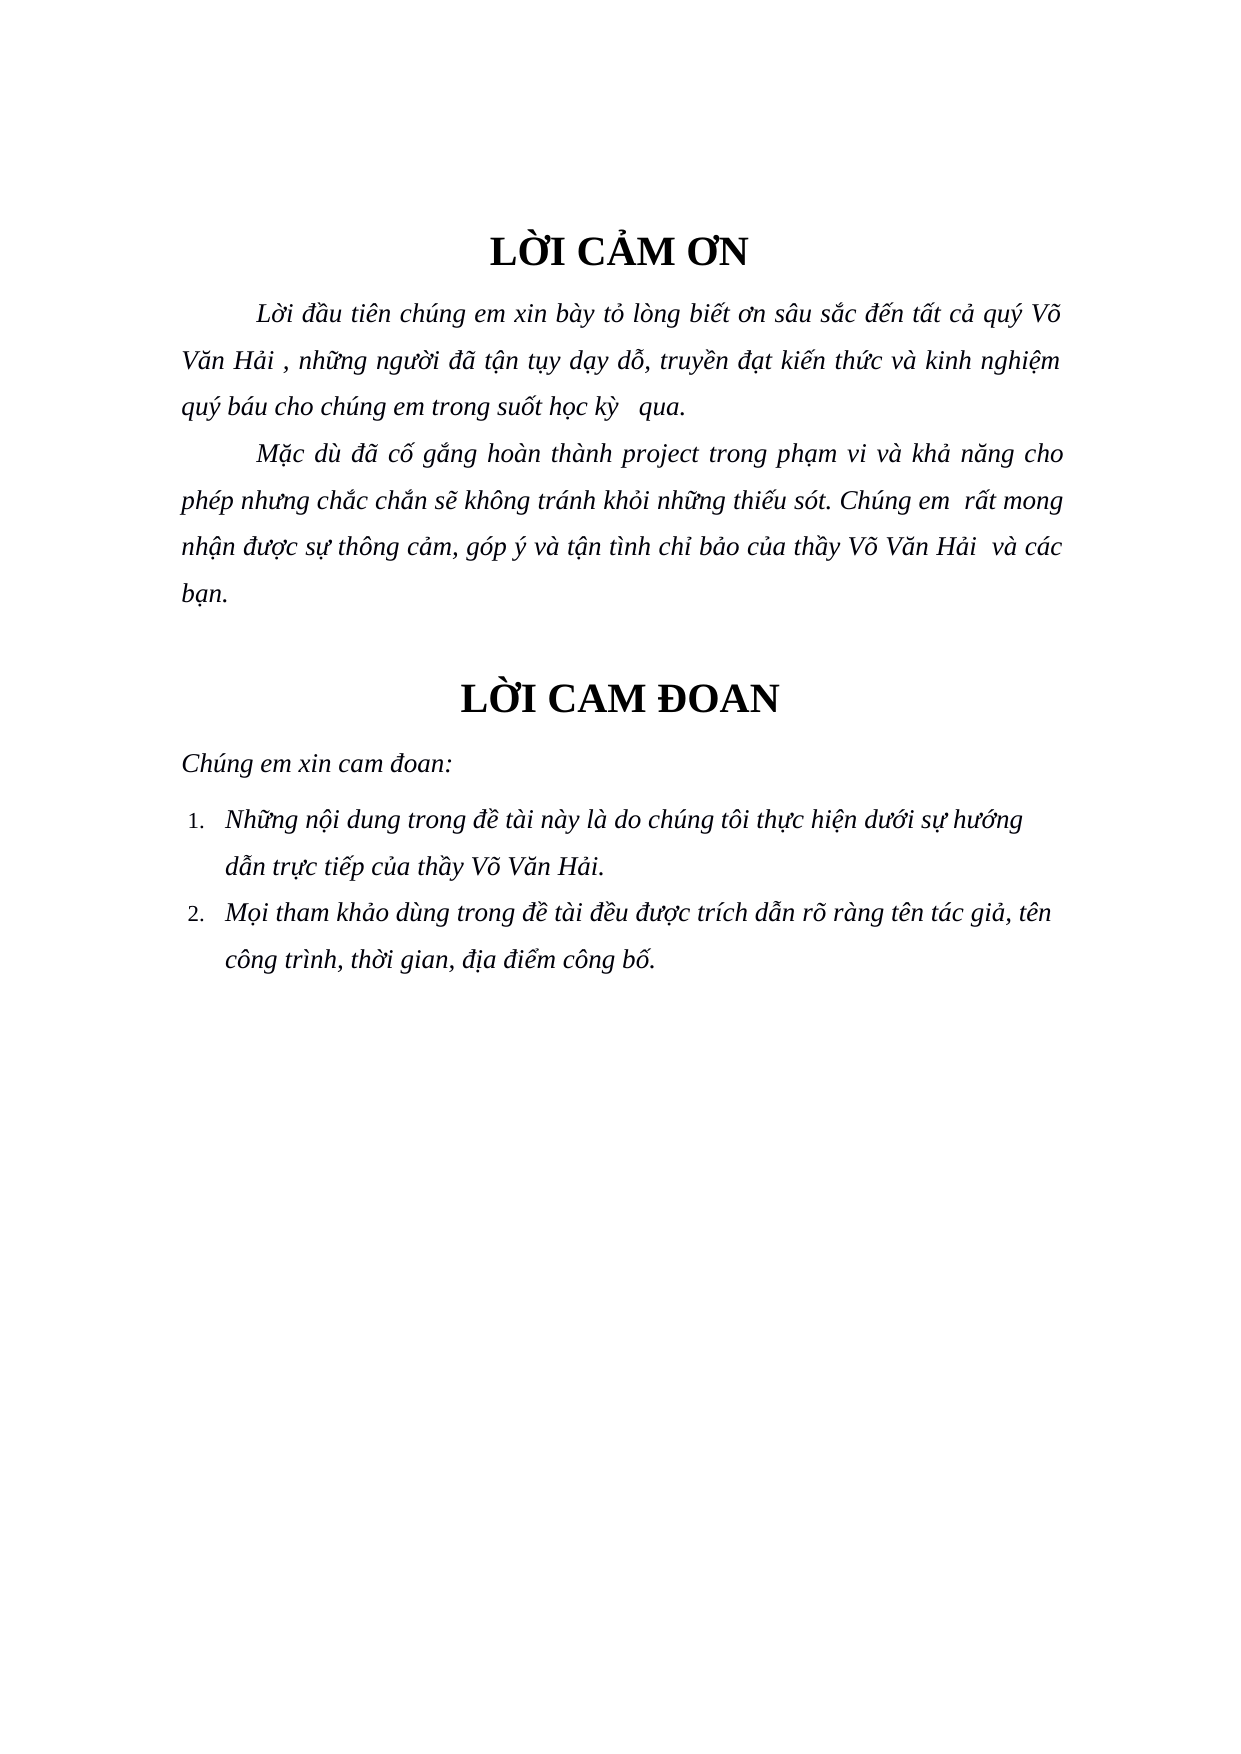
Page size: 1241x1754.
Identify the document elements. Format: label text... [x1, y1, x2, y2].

text LỜI CẢM ƠN [150, 226, 1088, 274]
text Chúng em xin cam đoan: [181, 747, 1090, 778]
text Mặc dù đã cố gắng hoàn thành project trong phạm vi và khả năng cho phép nhưng chắc chắn sẽ không tránh khỏi những thiếu sót. Chúng em rất mong nhận được sự thông cảm, góp ý và tận tình chỉ bảo của thầy Võ Văn Hải và các bạn. [181, 437, 1067, 608]
text LỜI CAM ĐOAN [150, 674, 1090, 722]
list Mọi tham khảo dùng trong đề tài đều được trích dẫn rõ ràng tên tác giả, tên công trình, thời gian, địa điểm công bố. [187, 896, 1065, 974]
list Những nội dung trong đề tài này là do chúng tôi thực hiện dưới sự hướng dẫn trực tiếp của thầy Võ Văn Hải. [187, 803, 1065, 881]
text Lời đầu tiên chúng em xin bày tỏ lòng biết ơn sâu sắc đến tất cả quý Võ Văn Hải , những người đã tận tụy dạy dỗ, truyền đạt kiến thức và kinh nghiệm quý báu cho chúng em trong suốt học kỳ qua. [181, 297, 1065, 422]
